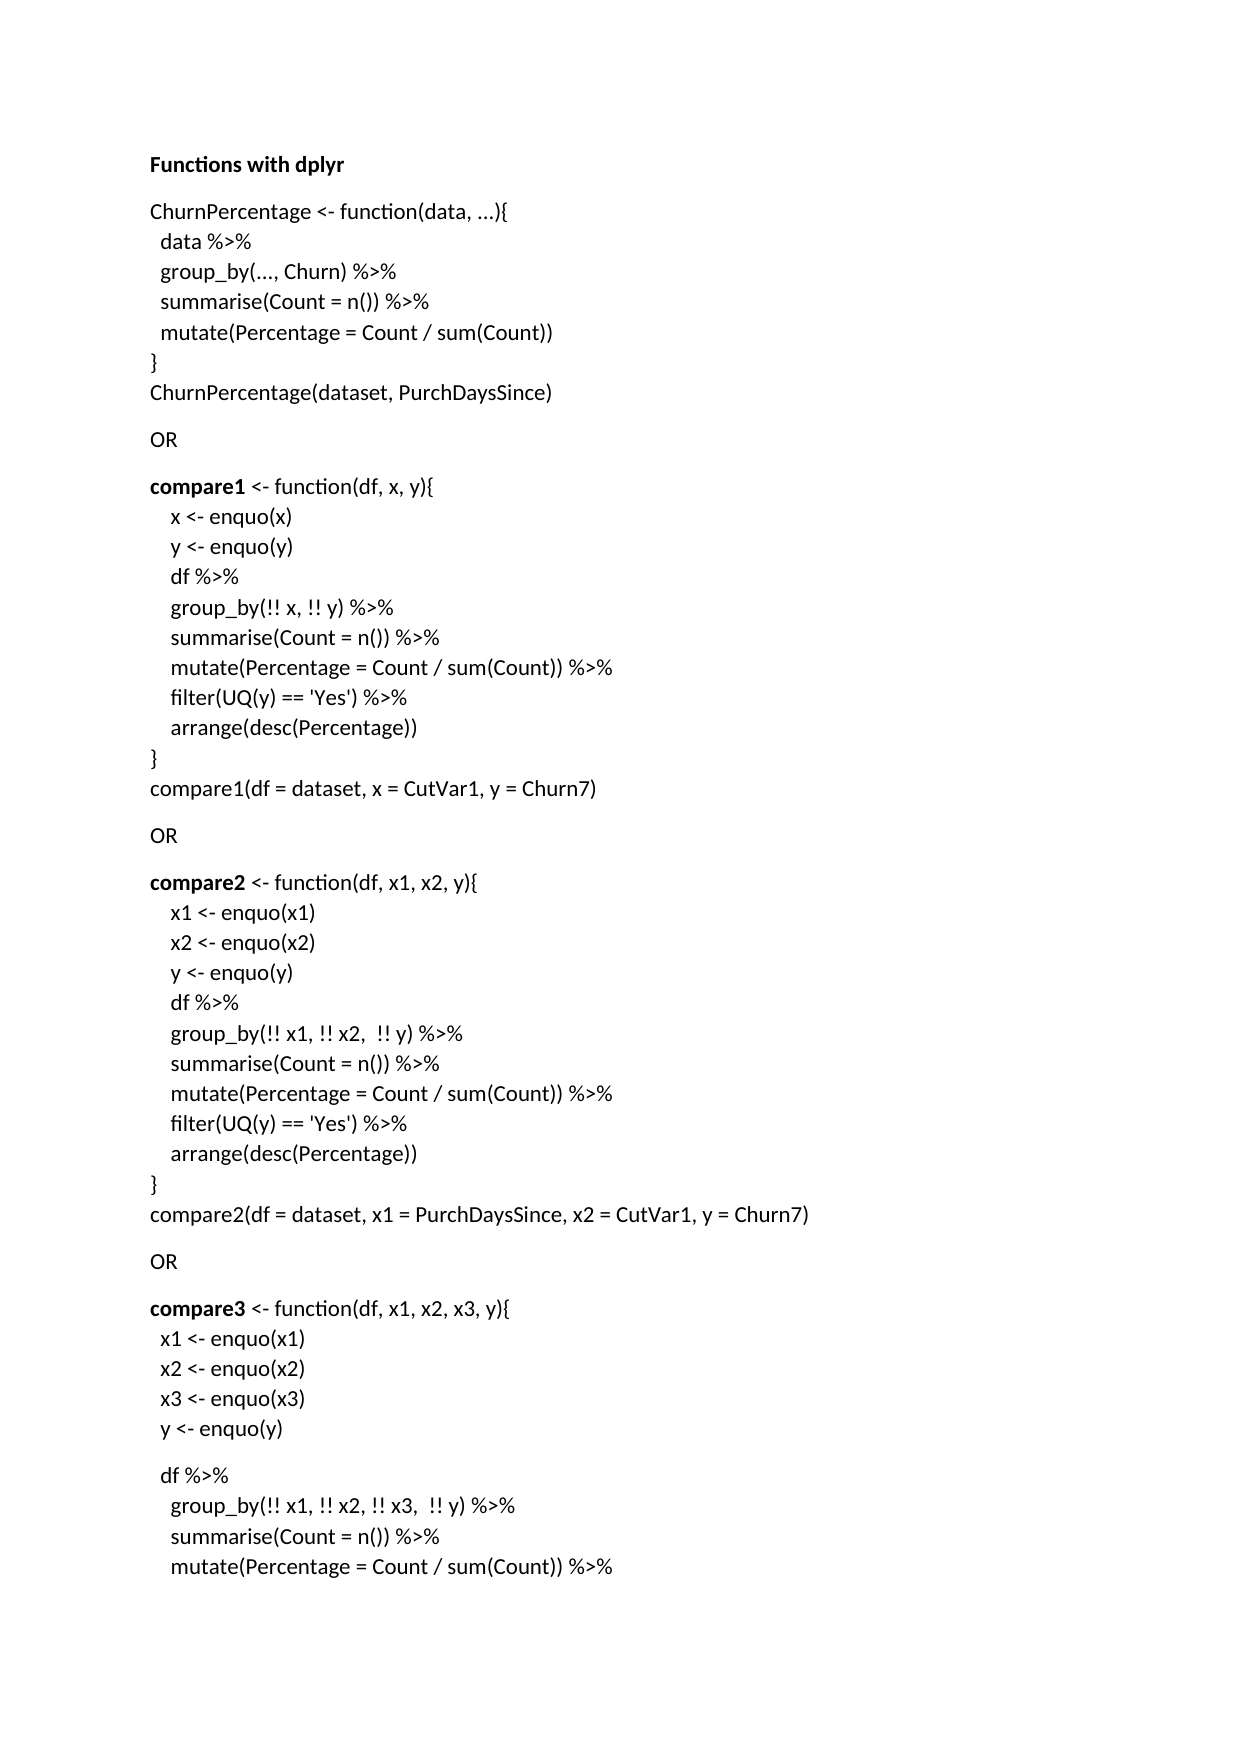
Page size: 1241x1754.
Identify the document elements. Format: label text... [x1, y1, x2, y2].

text OR [150, 821, 1090, 849]
text Functions with dplyr [150, 150, 1090, 178]
text ChurnPercentage <- function(data, ...){ data %>% group_by(..., Churn) %>% summarise(Count = n()) %>% mutate(Percentage = Count / sum(Count)) } ChurnPercentage(dataset, PurchDaysSince) [150, 197, 1090, 406]
text OR [150, 1247, 1090, 1275]
text compare2 <- function(df, x1, x2, y){ x1 <- enquo(x1) x2 <- enquo(x2) y <- enquo(y) df %>% group_by(!! x1, !! x2, !! y) %>% summarise(Count = n()) %>% mutate(Percentage = Count / sum(Count)) %>% filter(UQ(y) == 'Yes') %>% arrange(desc(Percentage)) } compare2(df = dataset, x1 = PurchDaysSince, x2 = CutVar1, y = Churn7) [150, 868, 1090, 1228]
text compare3 <- function(df, x1, x2, x3, y){ x1 <- enquo(x1) x2 <- enquo(x2) x3 <- enquo(x3) y <- enquo(y) [150, 1294, 1090, 1443]
text compare1 <- function(df, x, y){ x <- enquo(x) y <- enquo(y) df %>% group_by(!! x, !! y) %>% summarise(Count = n()) %>% mutate(Percentage = Count / sum(Count)) %>% filter(UQ(y) == 'Yes') %>% arrange(desc(Percentage)) } compare1(df = dataset, x = CutVar1, y = Churn7) [150, 472, 1090, 802]
text OR [150, 425, 1090, 453]
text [150, 1461, 1090, 1580]
